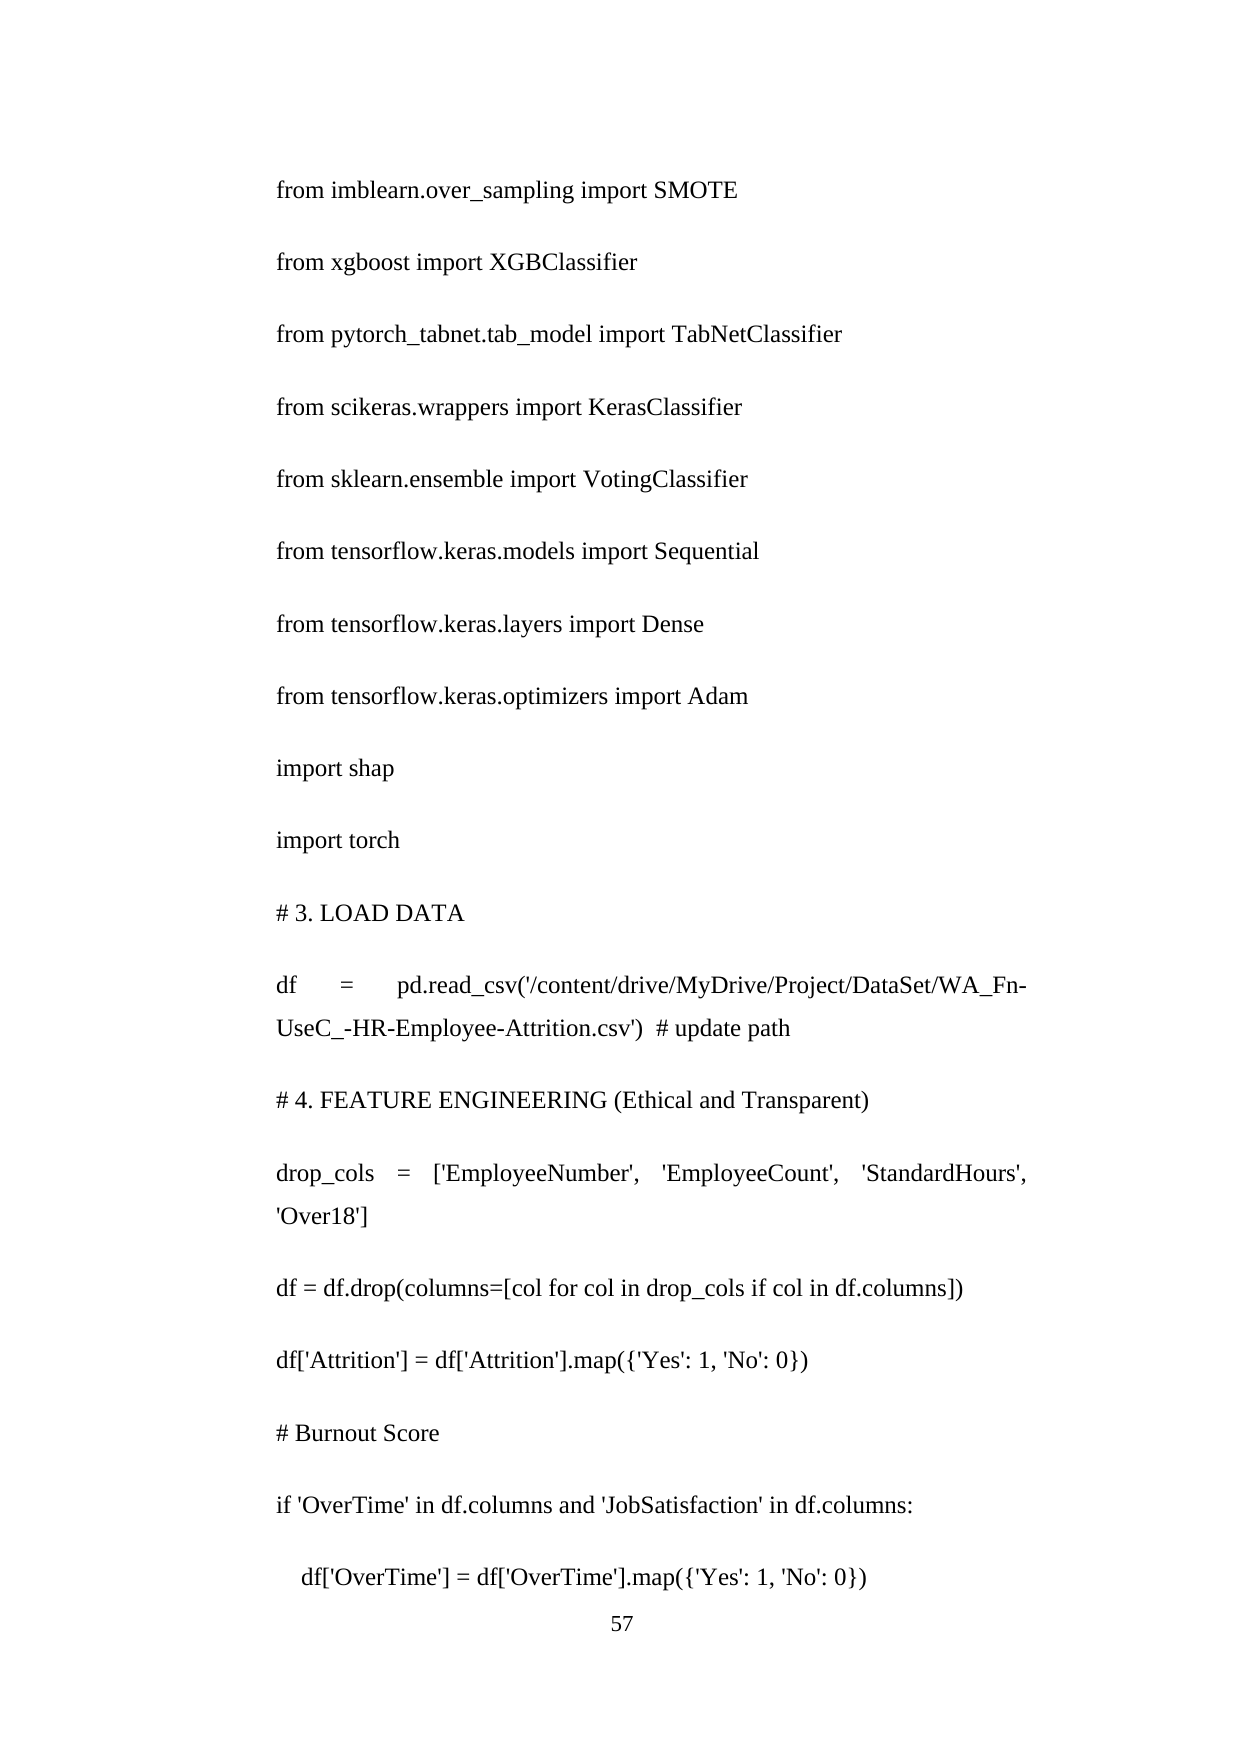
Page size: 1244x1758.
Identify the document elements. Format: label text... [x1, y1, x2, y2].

text from scikeras.wrappers import KerasClassifier [276, 392, 1027, 421]
text df = pd.read_csv('/content/drive/MyDrive/Project/DataSet/WA_Fn-UseC_-HR-Employee-Attrition.csv') # update path [276, 970, 1027, 1042]
text from pytorch_tabnet.tab_model import TabNetClassifier [276, 319, 1027, 348]
text drop_cols = ['EmployeeNumber', 'EmployeeCount', 'StandardHours', 'Over18'] [276, 1158, 1027, 1230]
text from tensorflow.keras.models import Sequential [276, 536, 1027, 565]
text import torch [276, 826, 1027, 854]
text from tensorflow.keras.layers import Dense [276, 609, 1027, 637]
text from imblearn.over_sampling import SMOTE [276, 175, 1027, 204]
text from sklearn.ensemble import VotingClassifier [276, 464, 1027, 493]
text df['Attrition'] = df['Attrition'].map({'Yes': 1, 'No': 0}) [276, 1346, 1027, 1374]
text # 3. LOAD DATA [276, 898, 1027, 927]
text from xgboost import XGBClassifier [276, 247, 1027, 276]
text import shap [276, 753, 1027, 782]
text # Burnout Score [276, 1418, 1027, 1447]
text df = df.drop(columns=[col for col in drop_cols if col in df.columns]) [276, 1273, 1027, 1302]
text if 'OverTime' in df.columns and 'JobSatisfaction' in df.columns: [276, 1490, 1027, 1519]
text df['OverTime'] = df['OverTime'].map({'Yes': 1, 'No': 0}) [276, 1562, 1027, 1591]
text # 4. FEATURE ENGINEERING (Ethical and Transparent) [276, 1086, 1027, 1114]
text from tensorflow.keras.optimizers import Adam [276, 681, 1027, 710]
